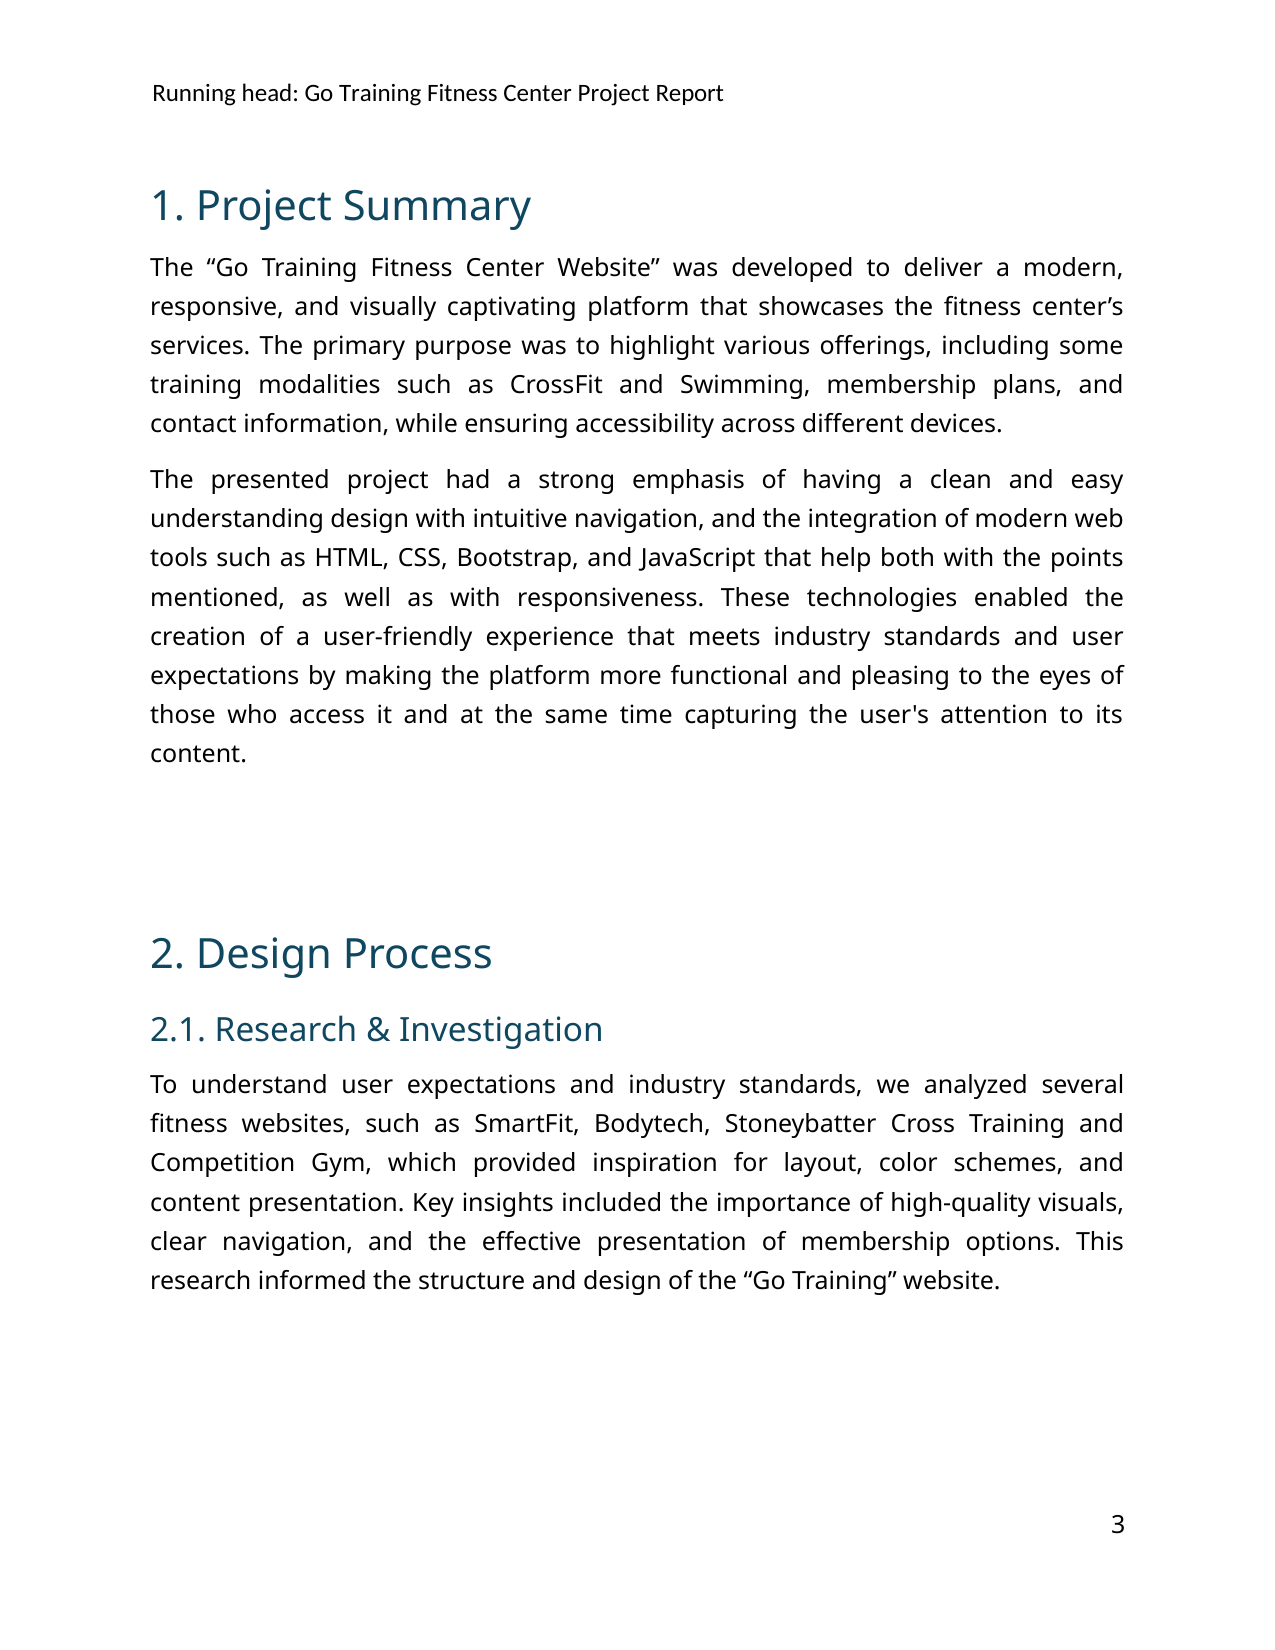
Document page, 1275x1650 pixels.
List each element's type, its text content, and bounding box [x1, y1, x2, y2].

subtitle 2.1. Research & Investigation [150, 1006, 1125, 1052]
subtitle 1. Project Summary [150, 176, 1125, 232]
text The presented project had a strong emphasis of having a clean and easy understanding design with intuitive navigation, and the integration of modern web tools such as HTML, CSS, Bootstrap, and JavaScript that help both with the points mentioned, as well as with responsiveness. These technologies enabled the creation of a user-friendly experience that meets industry standards and user expectations by making the platform more functional and pleasing to the eyes of those who access it and at the same time capturing the user's attention to its content. [150, 462, 1125, 770]
subtitle 2. Design Process [150, 924, 1125, 981]
text The “Go Training Fitness Center Website” was developed to deliver a modern, responsive, and visually captivating platform that showcases the fitness center’s services. The primary purpose was to highlight various offerings, including some training modalities such as CrossFit and Swimming, membership plans, and contact information, while ensuring accessibility across different devices. [150, 249, 1125, 440]
text To understand user expectations and industry standards, we analyzed several fitness websites, such as SmartFit, Bodytech, Stoneybatter Cross Training and Competition Gym, which provided inspiration for layout, color schemes, and content presentation. Key insights included the importance of high-quality visuals, clear navigation, and the effective presentation of membership options. This research informed the structure and design of the “Go Training” website. [150, 1067, 1125, 1297]
